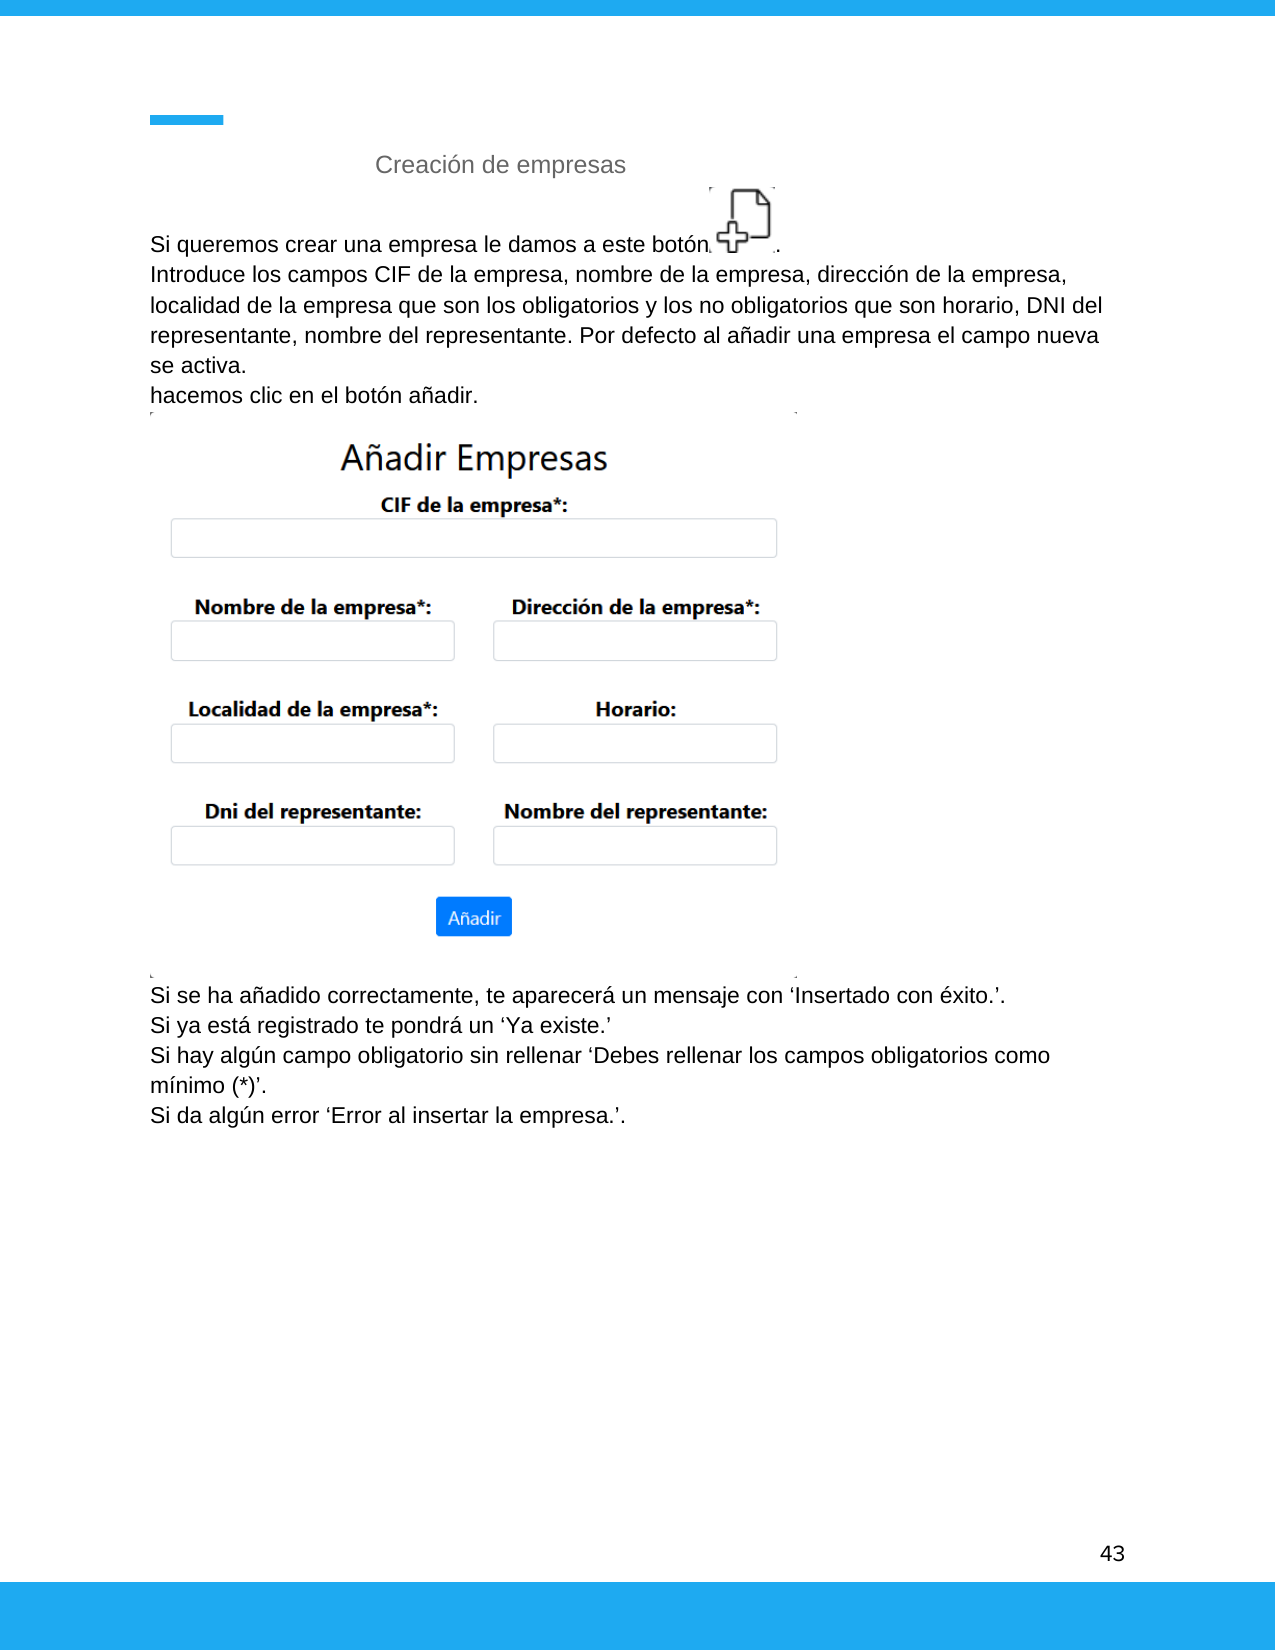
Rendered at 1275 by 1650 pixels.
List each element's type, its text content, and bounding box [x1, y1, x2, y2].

text hacemos clic en el botón añadir. [150, 382, 1125, 409]
picture [150, 412, 797, 978]
picture [0, 0, 1275, 16]
text Si hay algún campo obligatorio sin rellenar ‘Debes rellenar los campos obligatorios como mínimo (*)’. [150, 1042, 1125, 1098]
text Si queremos crear una empresa le damos a este botón. [150, 187, 1125, 258]
picture [0, 1582, 1275, 1650]
text Si da algún error ‘Error al insertar la empresa.’. [150, 1102, 1125, 1129]
text Si se ha añadido correctamente, te aparecerá un mensaje con ‘Insertado con éxito.’. [150, 982, 1125, 1008]
text Introduce los campos CIF de la empresa, nombre de la empresa, dirección de la empresa, localidad de la empresa que son los obligatorios y los no obligatorios que son horario, DNI del representante, nombre del representante. Por defecto al añadir una empresa el campo nueva se activa. [150, 261, 1125, 378]
picture [150, 115, 224, 125]
picture [709, 187, 775, 253]
text Si ya está registrado te pondrá un ‘Ya existe.’ [150, 1012, 1125, 1038]
subtitle Creación de empresas [375, 150, 1125, 179]
